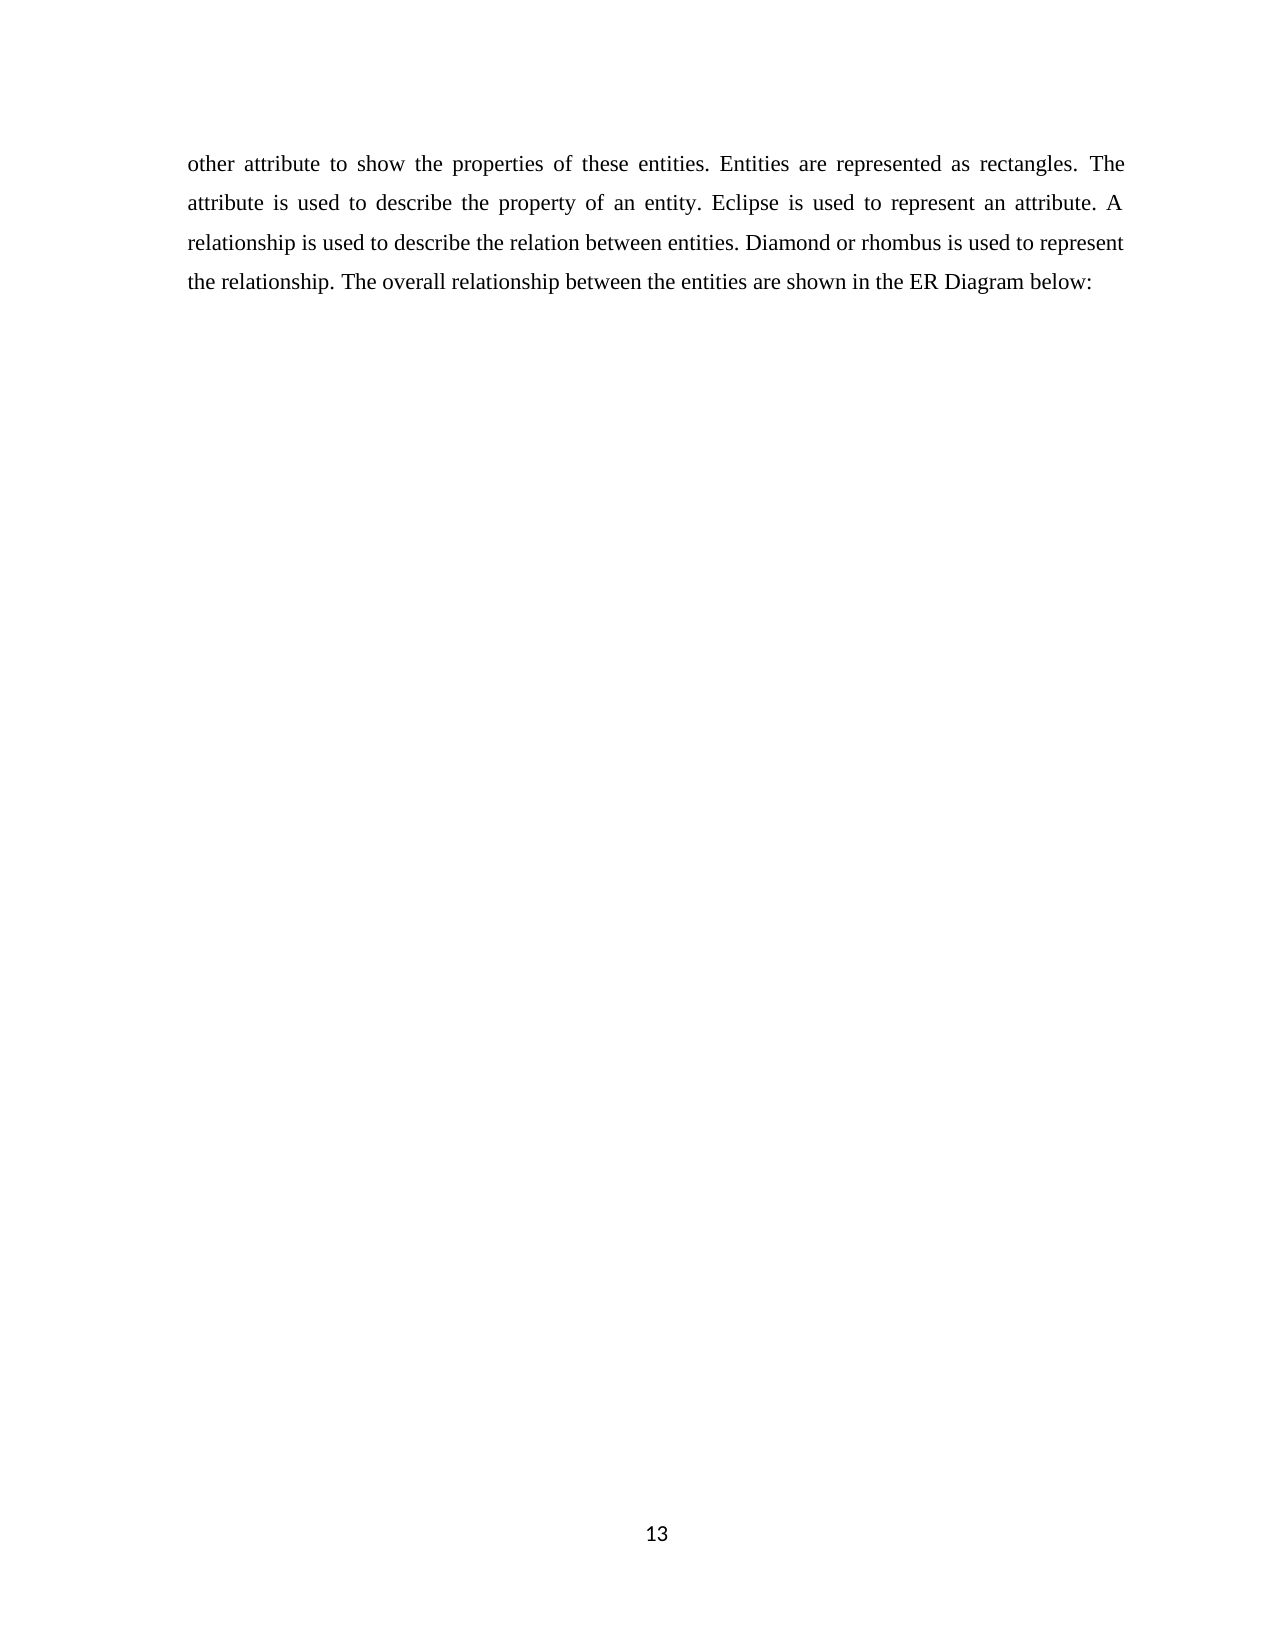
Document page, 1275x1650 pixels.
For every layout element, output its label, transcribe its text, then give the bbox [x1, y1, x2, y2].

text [187, 150, 1125, 239]
